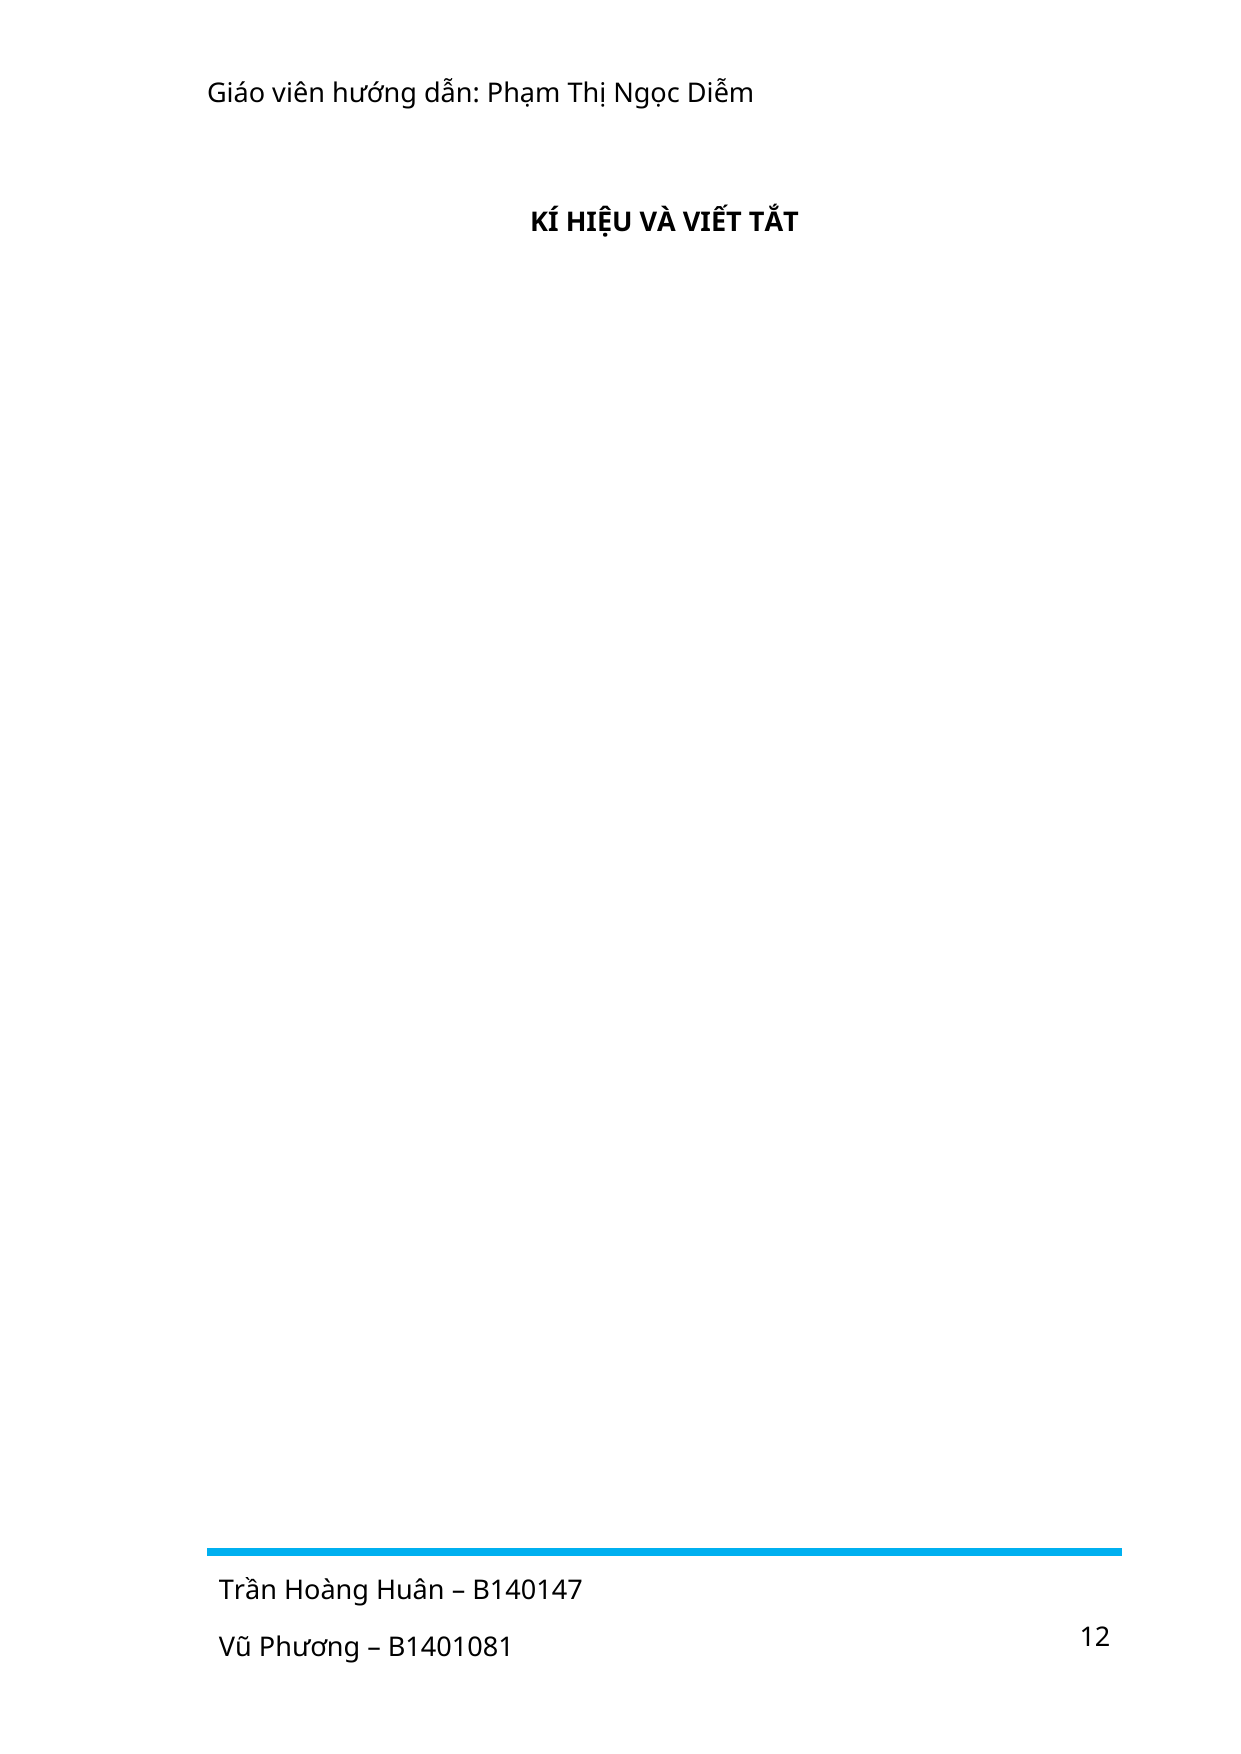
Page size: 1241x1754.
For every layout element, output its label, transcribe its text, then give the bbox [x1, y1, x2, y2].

subtitle KÍ HIỆU VÀ VIẾT TẮT [207, 202, 1122, 239]
